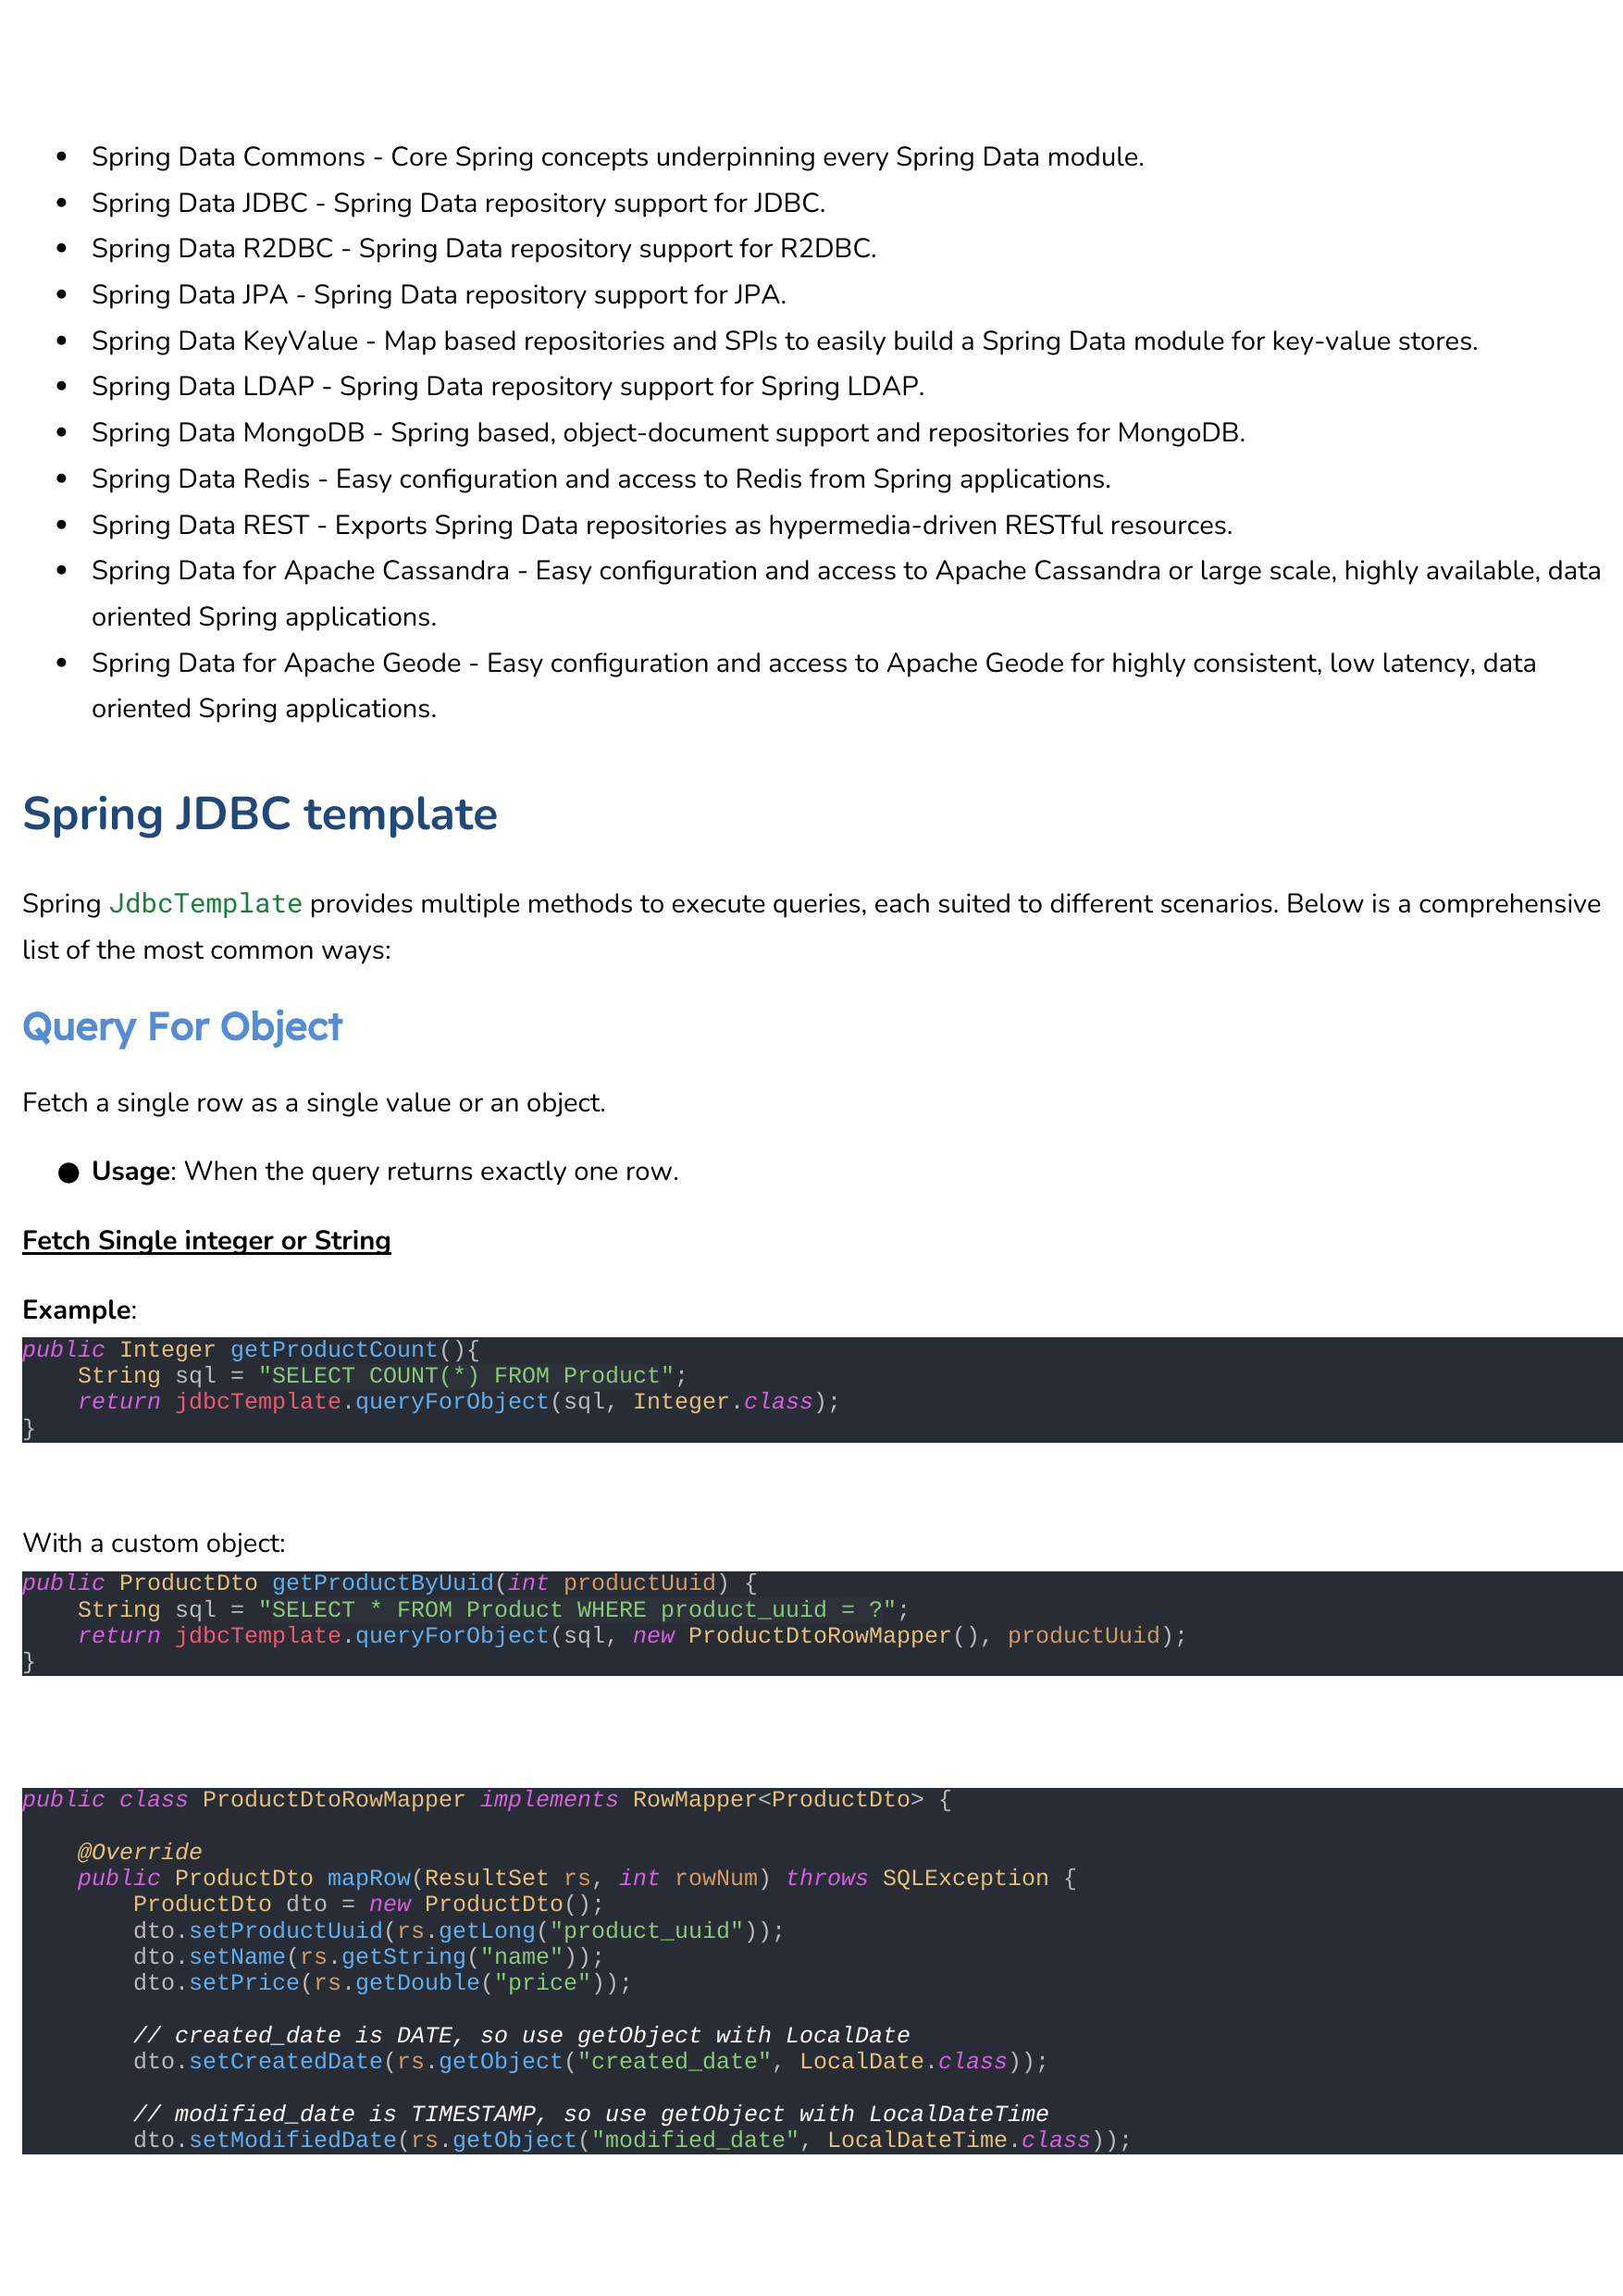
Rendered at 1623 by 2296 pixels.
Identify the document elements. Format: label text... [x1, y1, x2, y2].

text Fetch a single row as a single value or an object. [22, 1085, 1623, 1121]
text Example: [22, 1292, 1623, 1329]
subtitle Spring JDBC template [22, 783, 1623, 846]
list Spring Data KeyValue - Map based repositories and SPIs to easily build a Spring Data module for key-value stores. [56, 323, 1623, 359]
text public Integer getProductCount(){ String sql = "SELECT COUNT(*) FROM Product"; return jdbcTemplate.queryForObject(sql, Integer.class); } [22, 1337, 1623, 1443]
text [22, 1788, 1623, 2154]
text With a custom object: [22, 1525, 1623, 1562]
list Spring Data MongoDB - Spring based, object-document support and repositories for MongoDB. [56, 415, 1623, 452]
text Fetch Single integer or String [22, 1222, 1623, 1260]
list Spring Data JDBC - Spring Data repository support for JDBC. [56, 185, 1623, 221]
list Spring Data Commons - Core Spring concepts underpinning every Spring Data module. [56, 139, 1623, 176]
subtitle Query For Object [22, 1001, 1623, 1049]
list Spring Data Redis - Easy configuration and access to Redis from Spring applications. [56, 461, 1623, 498]
list Spring Data for Apache Cassandra - Easy configuration and access to Apache Cassandra or large scale, highly available, data oriented Spring applications. [56, 552, 1623, 636]
list Spring Data R2DBC - Spring Data repository support for R2DBC. [56, 230, 1623, 267]
list Spring Data REST - Exports Spring Data repositories as hypermedia-driven RESTful resources. [56, 506, 1623, 543]
list Spring Data for Apache Geode - Easy configuration and access to Apache Geode for highly consistent, low latency, data oriented Spring applications. [56, 645, 1623, 727]
list Usage: When the query returns exactly one row. [56, 1153, 1623, 1190]
list Spring Data LDAP - Spring Data repository support for Spring LDAP. [56, 368, 1623, 405]
text Spring JdbcTemplate provides multiple methods to execute queries, each suited to different scenarios. Below is a comprehensive list of the most common ways: [22, 885, 1623, 969]
list Spring Data JPA - Spring Data repository support for JPA. [56, 277, 1623, 314]
text public ProductDto getProductByUuid(int productUuid) { String sql = "SELECT * FROM Product WHERE product_uuid = ?"; return jdbcTemplate.queryForObject(sql, new ProductDtoRowMapper(), productUuid); } [22, 1571, 1623, 1676]
